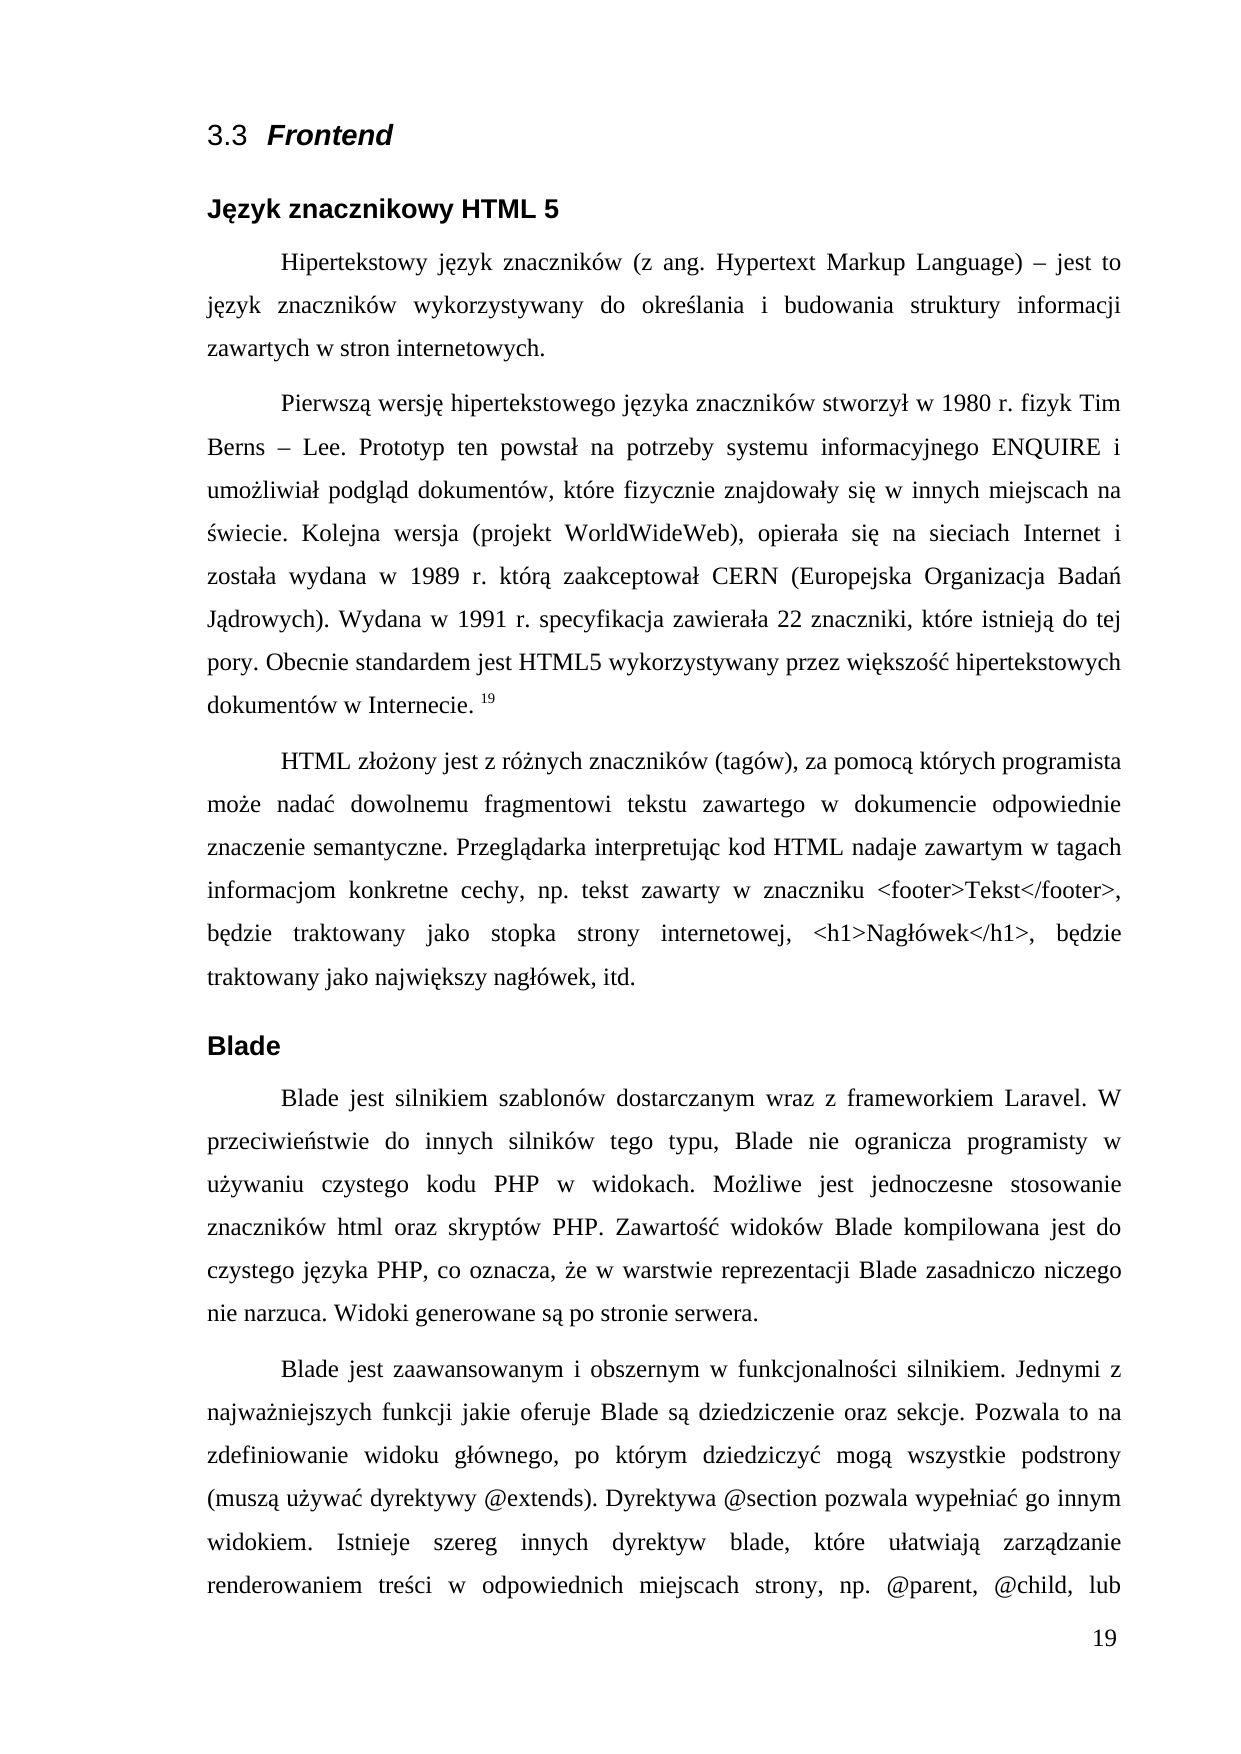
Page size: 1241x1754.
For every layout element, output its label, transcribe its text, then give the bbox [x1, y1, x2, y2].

subtitle Blade [207, 1030, 1122, 1061]
text Blade jest silnikiem szablonów dostarczanym wraz z frameworkiem Laravel. W przeciwieństwie do innych silników tego typu, Blade nie ogranicza programisty w używaniu czystego kodu PHP w widokach. Możliwe jest jednoczesne stosowanie znaczników html oraz skryptów PHP. Zawartość widoków Blade kompilowana jest do czystego języka PHP, co oznacza, że w warstwie reprezentacji Blade zasadniczo niczego nie narzuca. Widoki generowane są po stronie serwera. [207, 1083, 1122, 1327]
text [207, 1354, 1122, 1598]
text Hipertekstowy język znaczników (z ang. Hypertext Markup Language) – jest to język znaczników wykorzystywany do określania i budowania struktury informacji zawartych w stron internetowych. [207, 247, 1122, 362]
text HTML złożony jest z różnych znaczników (tagów), za pomocą których programista może nadać dowolnemu fragmentowi tekstu zawartego w dokumencie odpowiednie znaczenie semantyczne. Przeglądarka interpretując kod HTML nadaje zawartym w tagach informacjom konkretne cechy, np. tekst zawarty w znaczniku <footer>Tekst</footer>, będzie traktowany jako stopka strony internetowej, <h1>Nagłówek</h1>, będzie traktowany jako największy nagłówek, itd. [207, 746, 1122, 990]
subtitle Język znacznikowy HTML 5 [207, 193, 1122, 225]
text Pierwszą wersję hipertekstowego języka znaczników stworzył w 1980 r. fizyk Tim Berns – Lee. Prototyp ten powstał na potrzeby systemu informacyjnego ENQUIRE i umożliwiał podgląd dokumentów, które fizycznie znajdowały się w innych miejscach na świecie. Kolejna wersja (projekt WorldWideWeb), opierała się na sieciach Internet i została wydana w 1989 r. którą zaakceptował CERN (Europejska Organizacja Badań Jądrowych). Wydana w 1991 r. specyfikacja zawierała 22 znaczniki, które istnieją do tej pory. Obecnie standardem jest HTML5 wykorzystywany przez większość hipertekstowych dokumentów w Internecie. [207, 388, 1122, 719]
subtitle Frontend [207, 118, 1122, 152]
